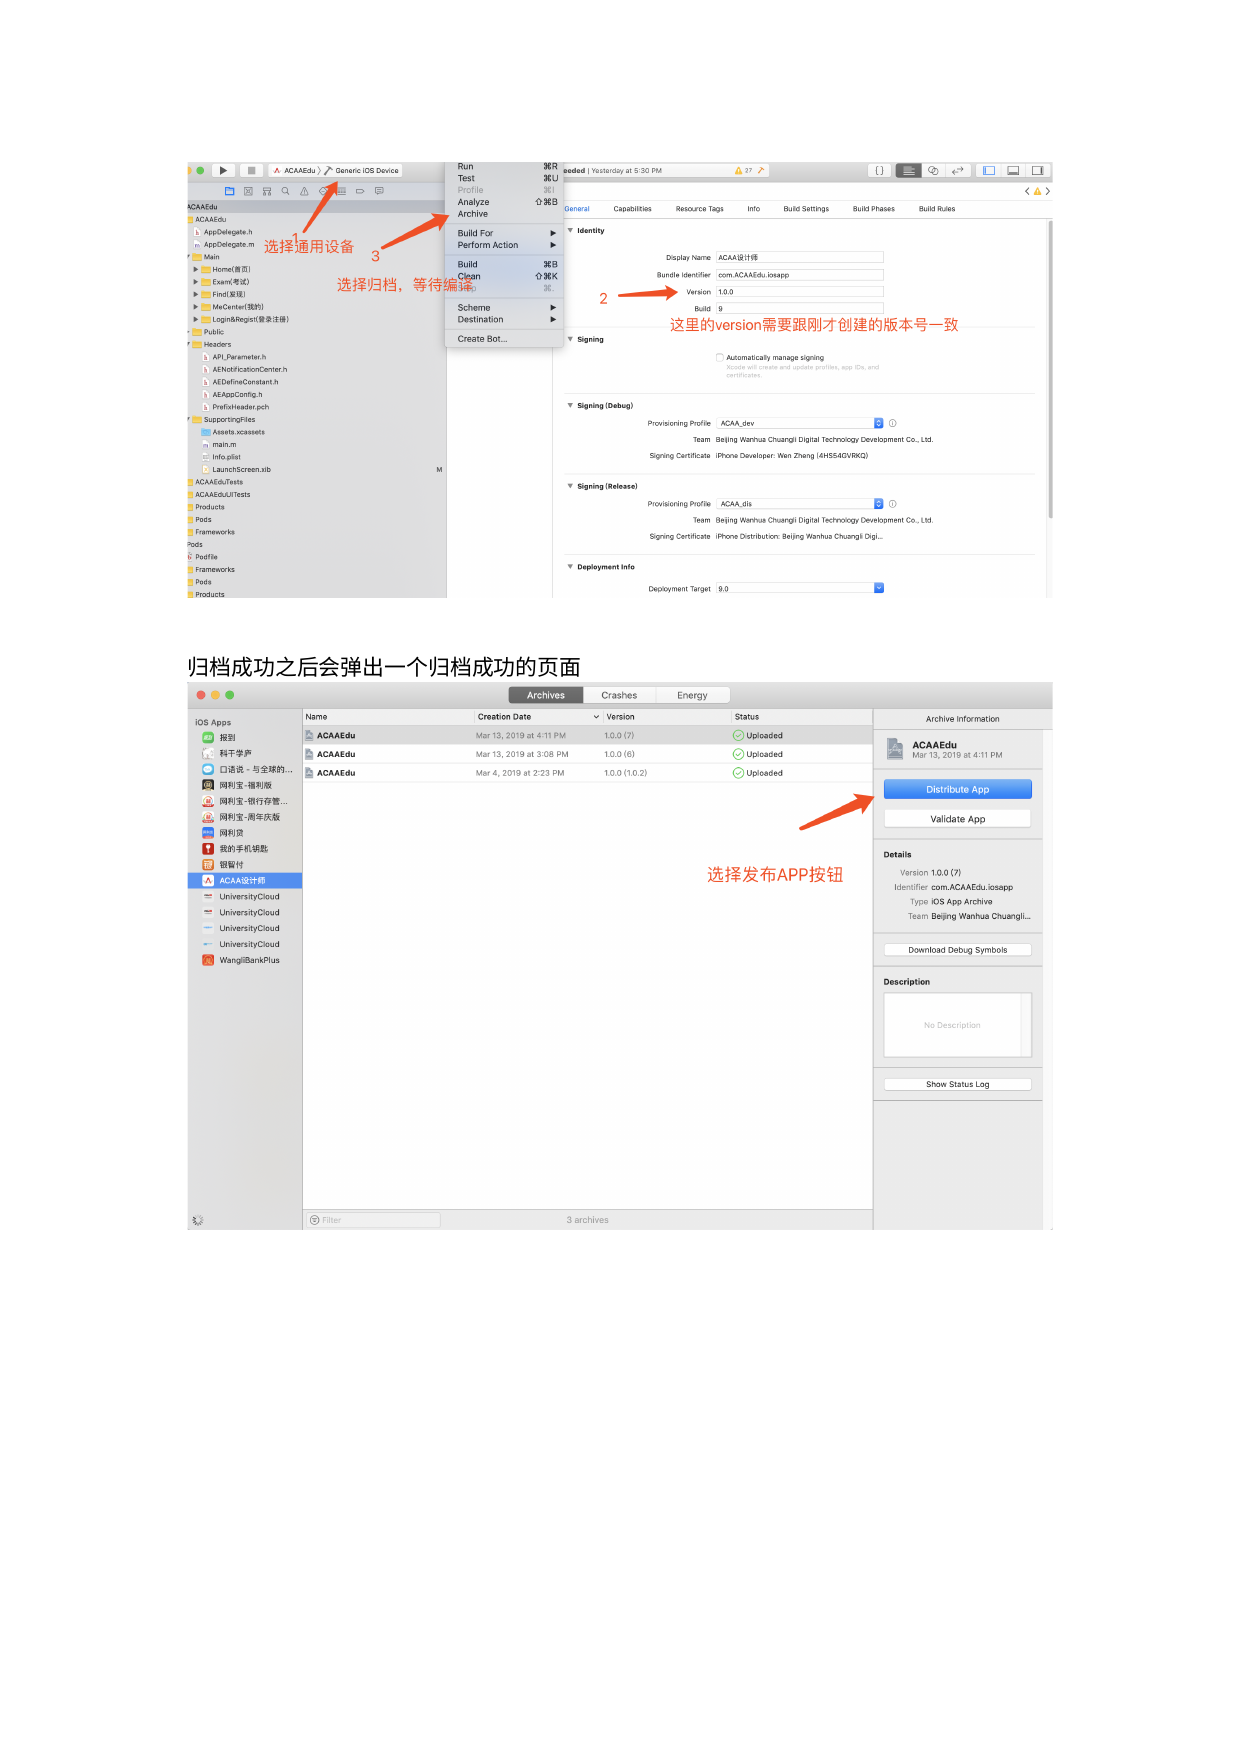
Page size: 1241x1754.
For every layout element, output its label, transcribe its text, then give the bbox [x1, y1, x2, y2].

text 归档成功之后会弹出一个归档成功的页面 [187, 649, 1053, 682]
picture [187, 162, 1053, 598]
picture [187, 682, 1053, 1230]
